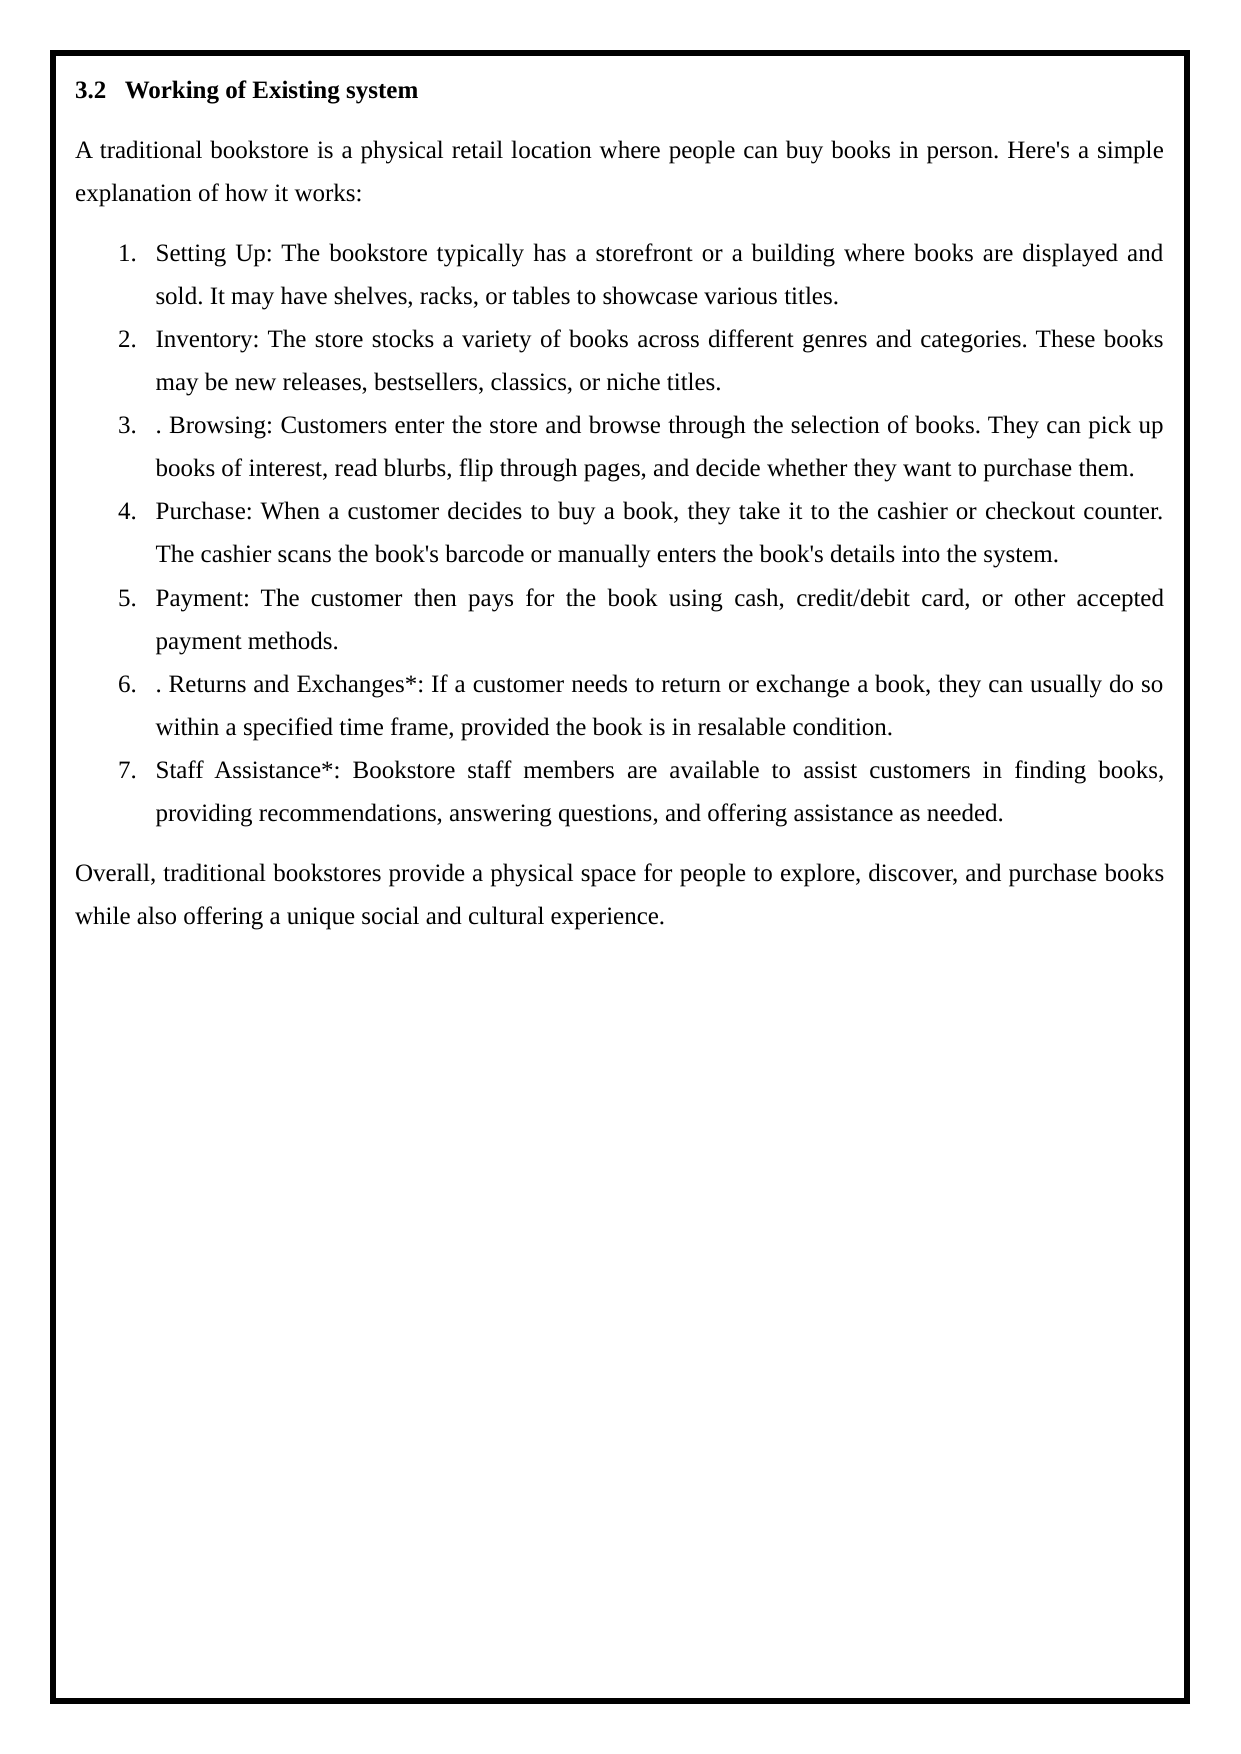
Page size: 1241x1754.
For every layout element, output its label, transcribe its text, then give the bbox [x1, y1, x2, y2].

list . Returns and Exchanges*: If a customer needs to return or exchange a book, they can usually do so within a specified time frame, provided the book is in resalable condition. [118, 669, 1165, 741]
list . Browsing: Customers enter the store and browse through the selection of books. They can pick up books of interest, read blurbs, flip through pages, and decide whether they want to purchase them. [118, 410, 1165, 482]
text Overall, traditional bookstores provide a physical space for people to explore, discover, and purchase books while also offering a unique social and cultural experience. [75, 858, 1165, 930]
list Payment: The customer then pays for the book using cash, credit/debit card, or other accepted payment methods. [118, 583, 1165, 654]
list Working of Existing system [75, 75, 1165, 104]
text A traditional bookstore is a physical retail location where people can buy books in person. Here's a simple explanation of how it works: [75, 135, 1165, 207]
list Inventory: The store stocks a variety of books across different genres and categories. These books may be new releases, bestsellers, classics, or niche titles. [118, 324, 1165, 396]
list Purchase: When a customer decides to buy a book, they take it to the cashier or checkout counter. The cashier scans the book's barcode or manually enters the book's details into the system. [118, 496, 1165, 568]
list Staff Assistance*: Bookstore staff members are available to assist customers in finding books, providing recommendations, answering questions, and offering assistance as needed. [118, 755, 1165, 827]
list Setting Up: The bookstore typically has a storefront or a building where books are displayed and sold. It may have shelves, racks, or tables to showcase various titles. [118, 238, 1165, 309]
